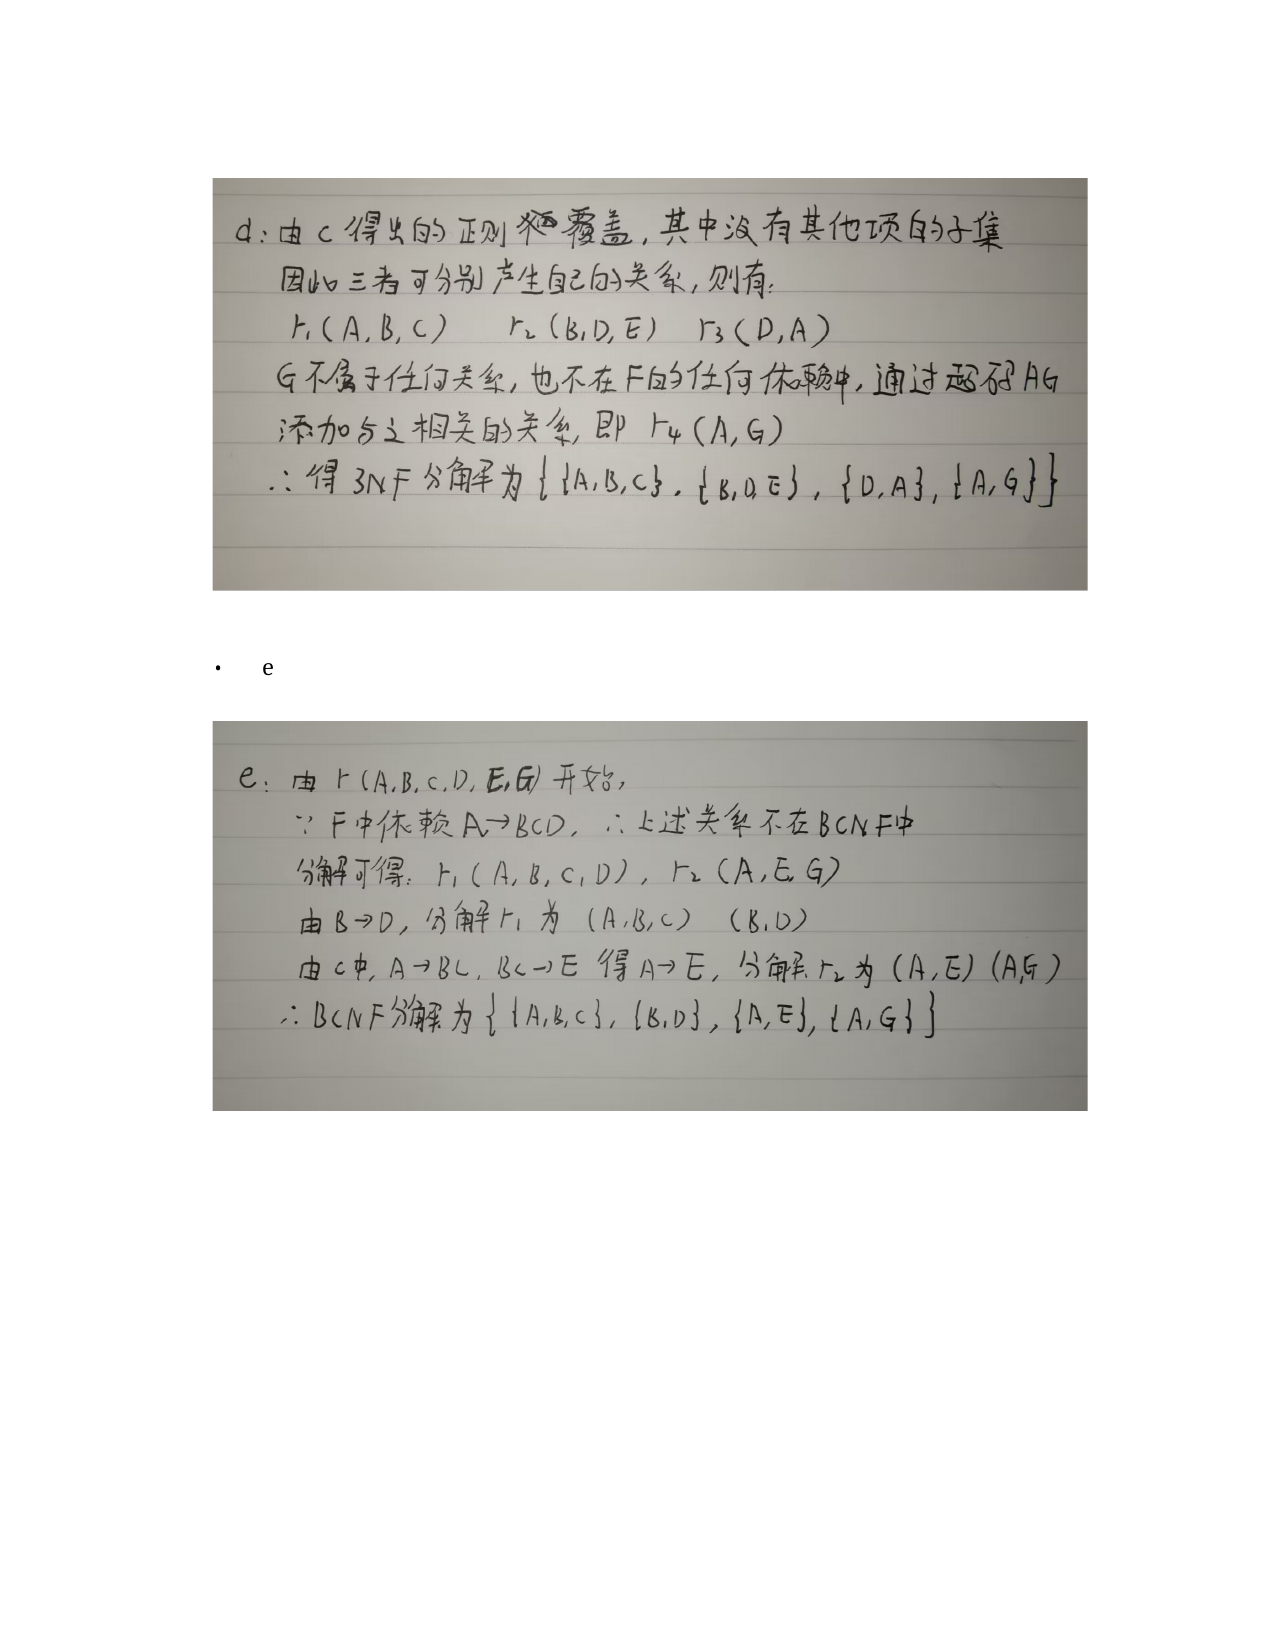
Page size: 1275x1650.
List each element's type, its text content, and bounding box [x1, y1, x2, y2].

picture [212, 721, 1088, 1111]
list e [212, 653, 1037, 682]
picture [212, 178, 1088, 591]
